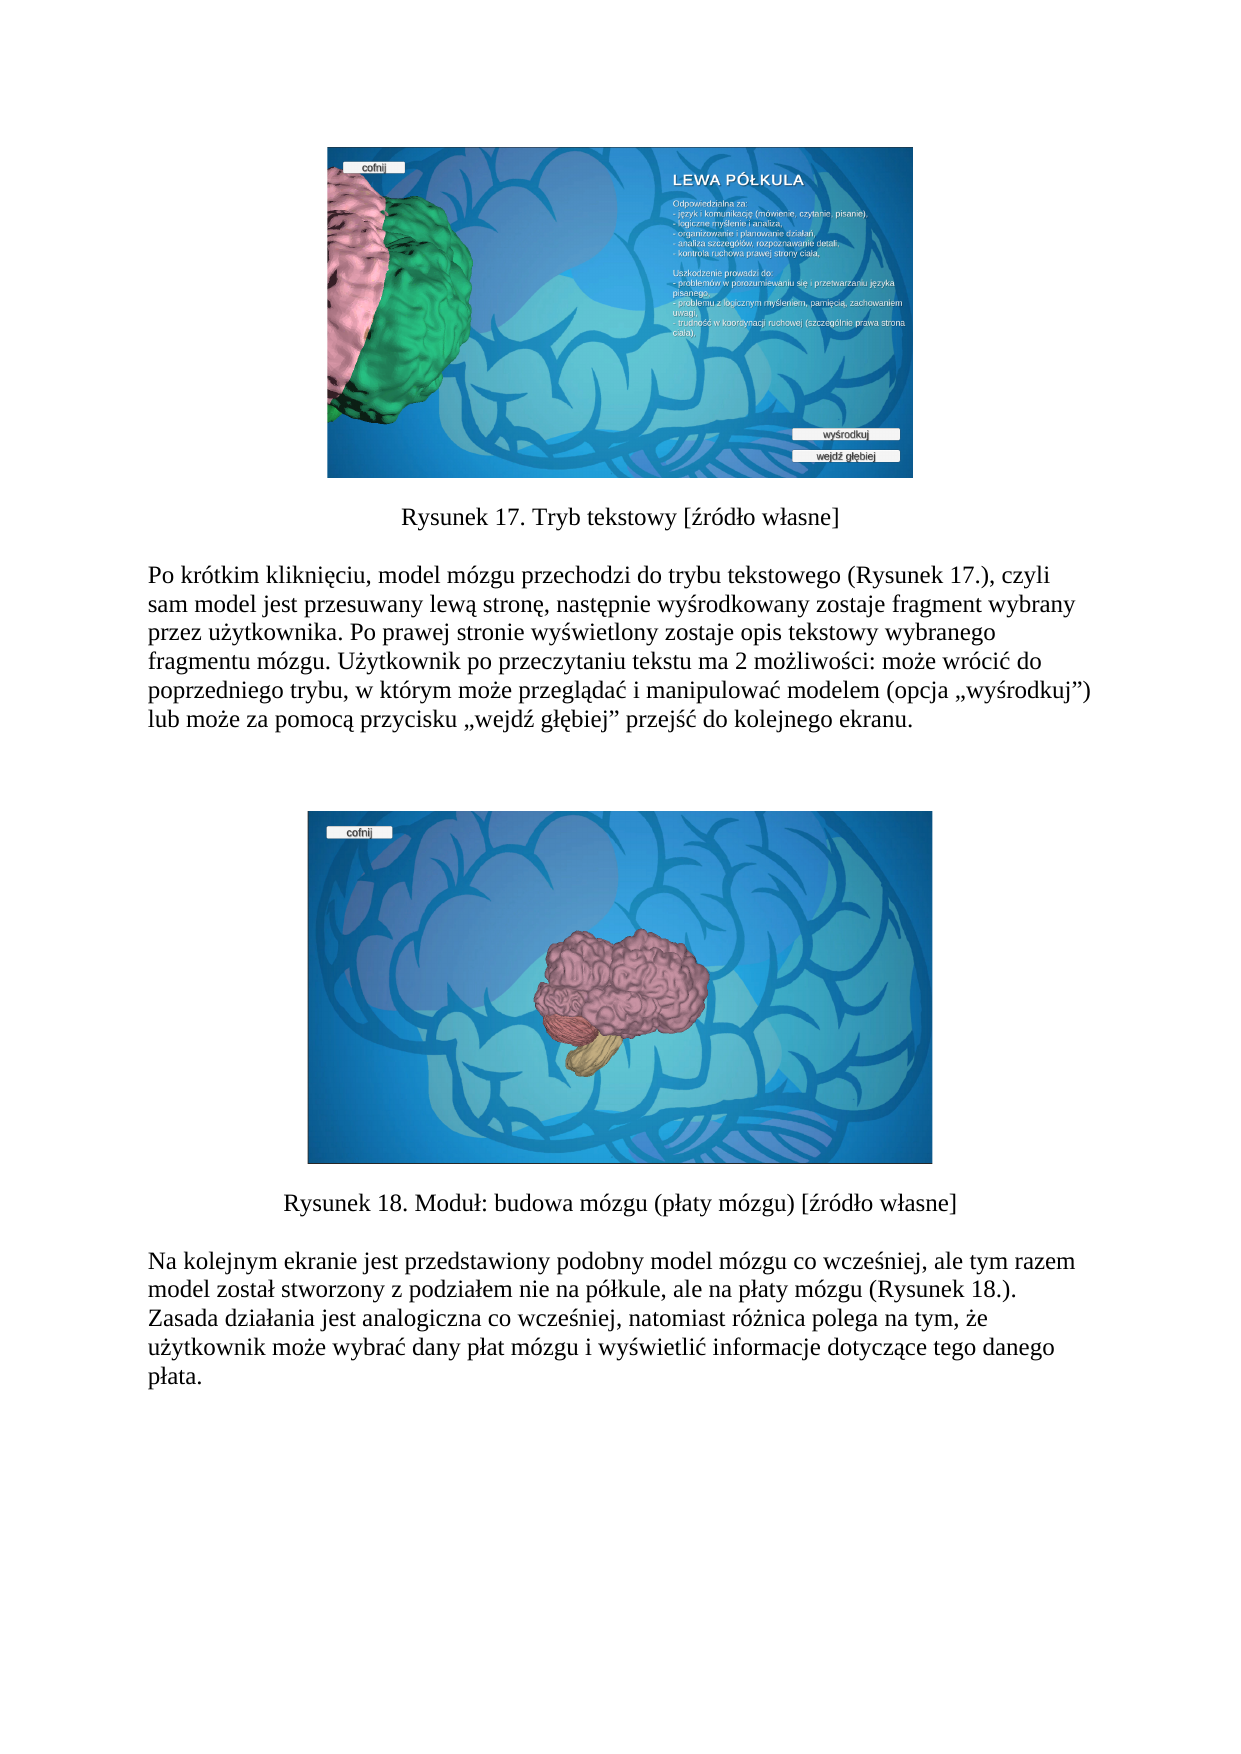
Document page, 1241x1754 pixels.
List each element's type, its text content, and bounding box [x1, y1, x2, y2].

text Rysunek 18. Moduł: budowa mózgu (płaty mózgu) [źródło własne] [148, 1188, 1093, 1217]
text Po krótkim kliknięciu, model mózgu przechodzi do trybu tekstowego (Rysunek 17.), czyli sam model jest przesuwany lewą stronę, następnie wyśrodkowany zostaje fragment wybrany przez użytkownika. Po prawej stronie wyświetlony zostaje opis tekstowy wybranego fragmentu mózgu. Użytkownik po przeczytaniu tekstu ma 2 możliwości: może wrócić do poprzedniego trybu, w którym może przeglądać i manipulować modelem (opcja „wyśrodkuj”) lub może za pomocą przycisku „wejdź głębiej” przejść do kolejnego ekranu. [148, 560, 1093, 732]
text Rysunek 17. Tryb tekstowy [źródło własne] [148, 502, 1093, 531]
picture [327, 147, 913, 478]
text Na kolejnym ekranie jest przedstawiony podobny model mózgu co wcześniej, ale tym razem model został stworzony z podziałem nie na półkule, ale na płaty mózgu (Rysunek 18.). Zasada działania jest analogiczna co wcześniej, natomiast różnica polega na tym, że użytkownik może wybrać dany płat mózgu i wyświetlić informacje dotyczące tego danego płata. [148, 1246, 1093, 1389]
picture [307, 811, 933, 1164]
